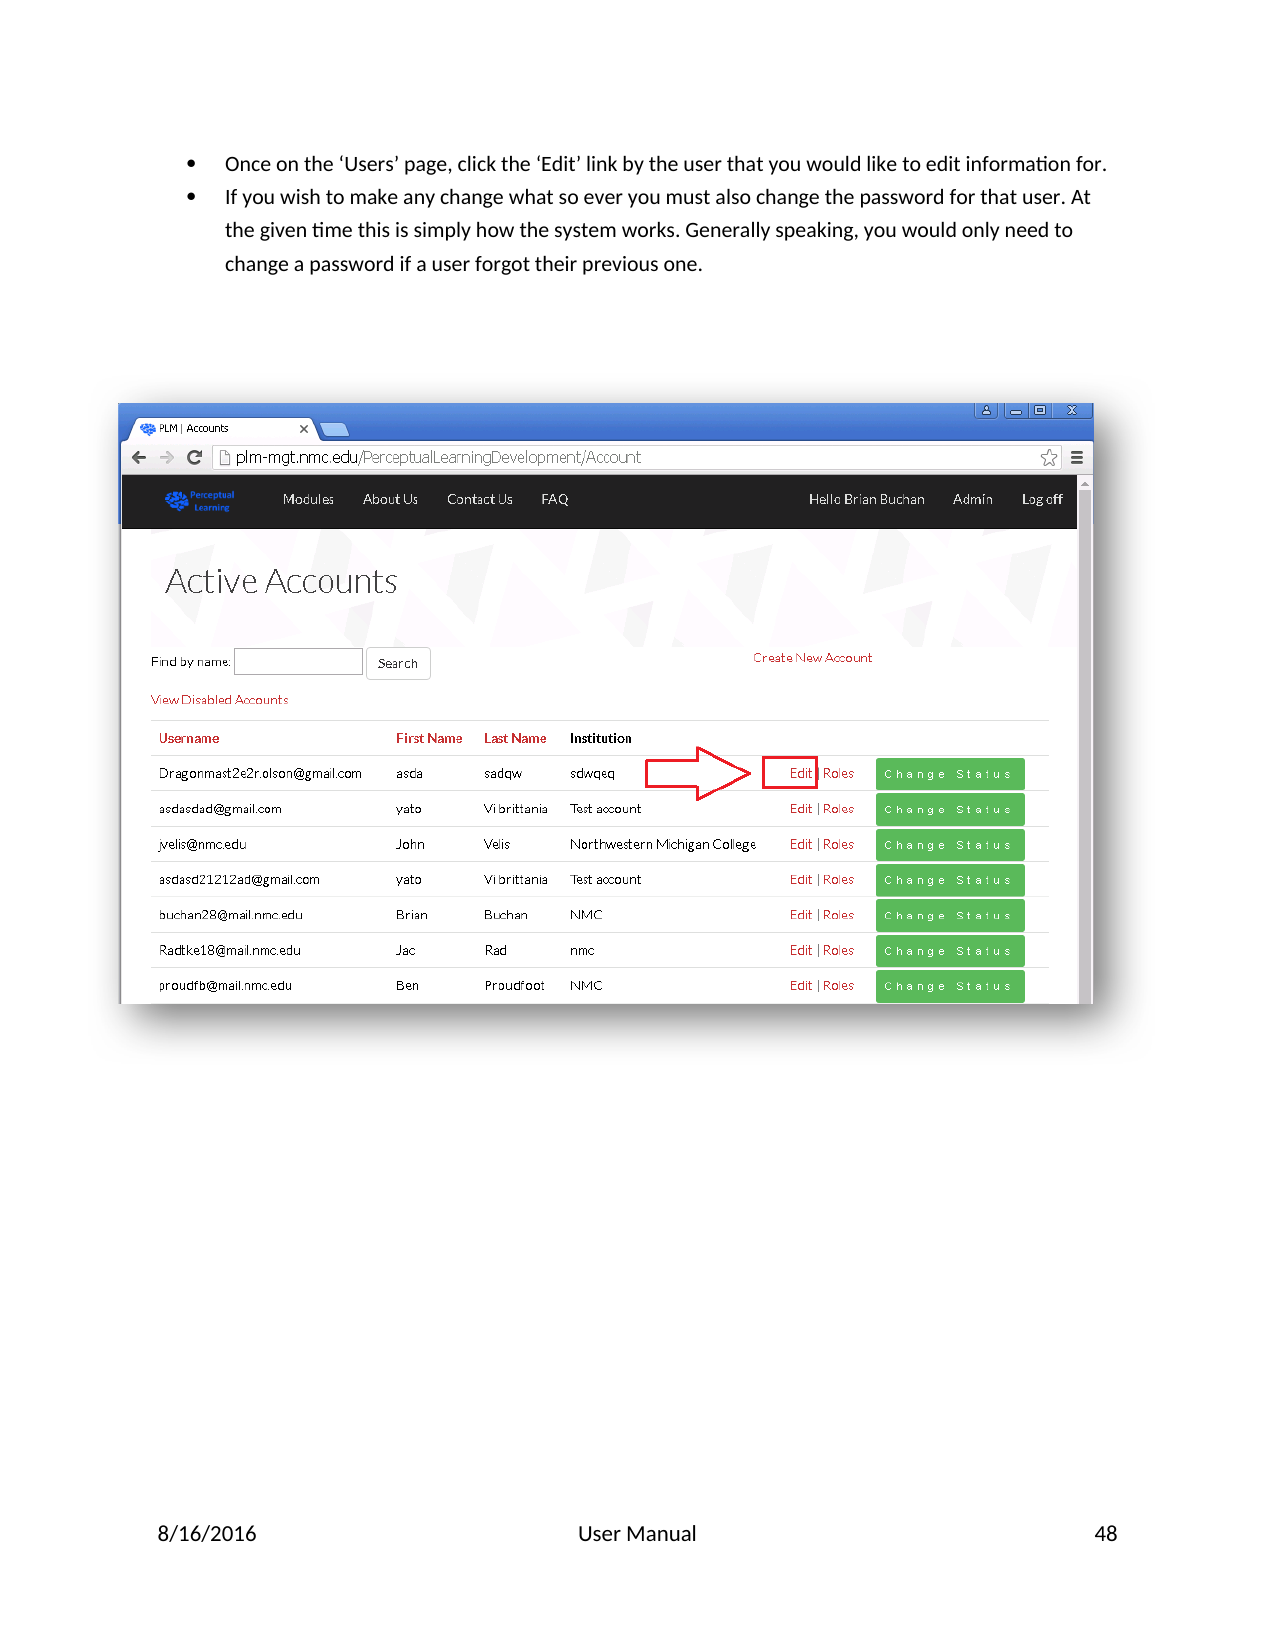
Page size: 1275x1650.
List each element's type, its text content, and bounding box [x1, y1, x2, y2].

list If you wish to make any change what so ever you must also change the password for that user. At the given time this is simply how the system works. Generally speaking, you would only need to change a password if a user forgot their previous one. [187, 183, 1125, 277]
picture [118, 403, 1094, 1004]
list Once on the ‘Users’ page, click the ‘Edit’ link by the user that you would like to edit information for. [187, 150, 1125, 177]
